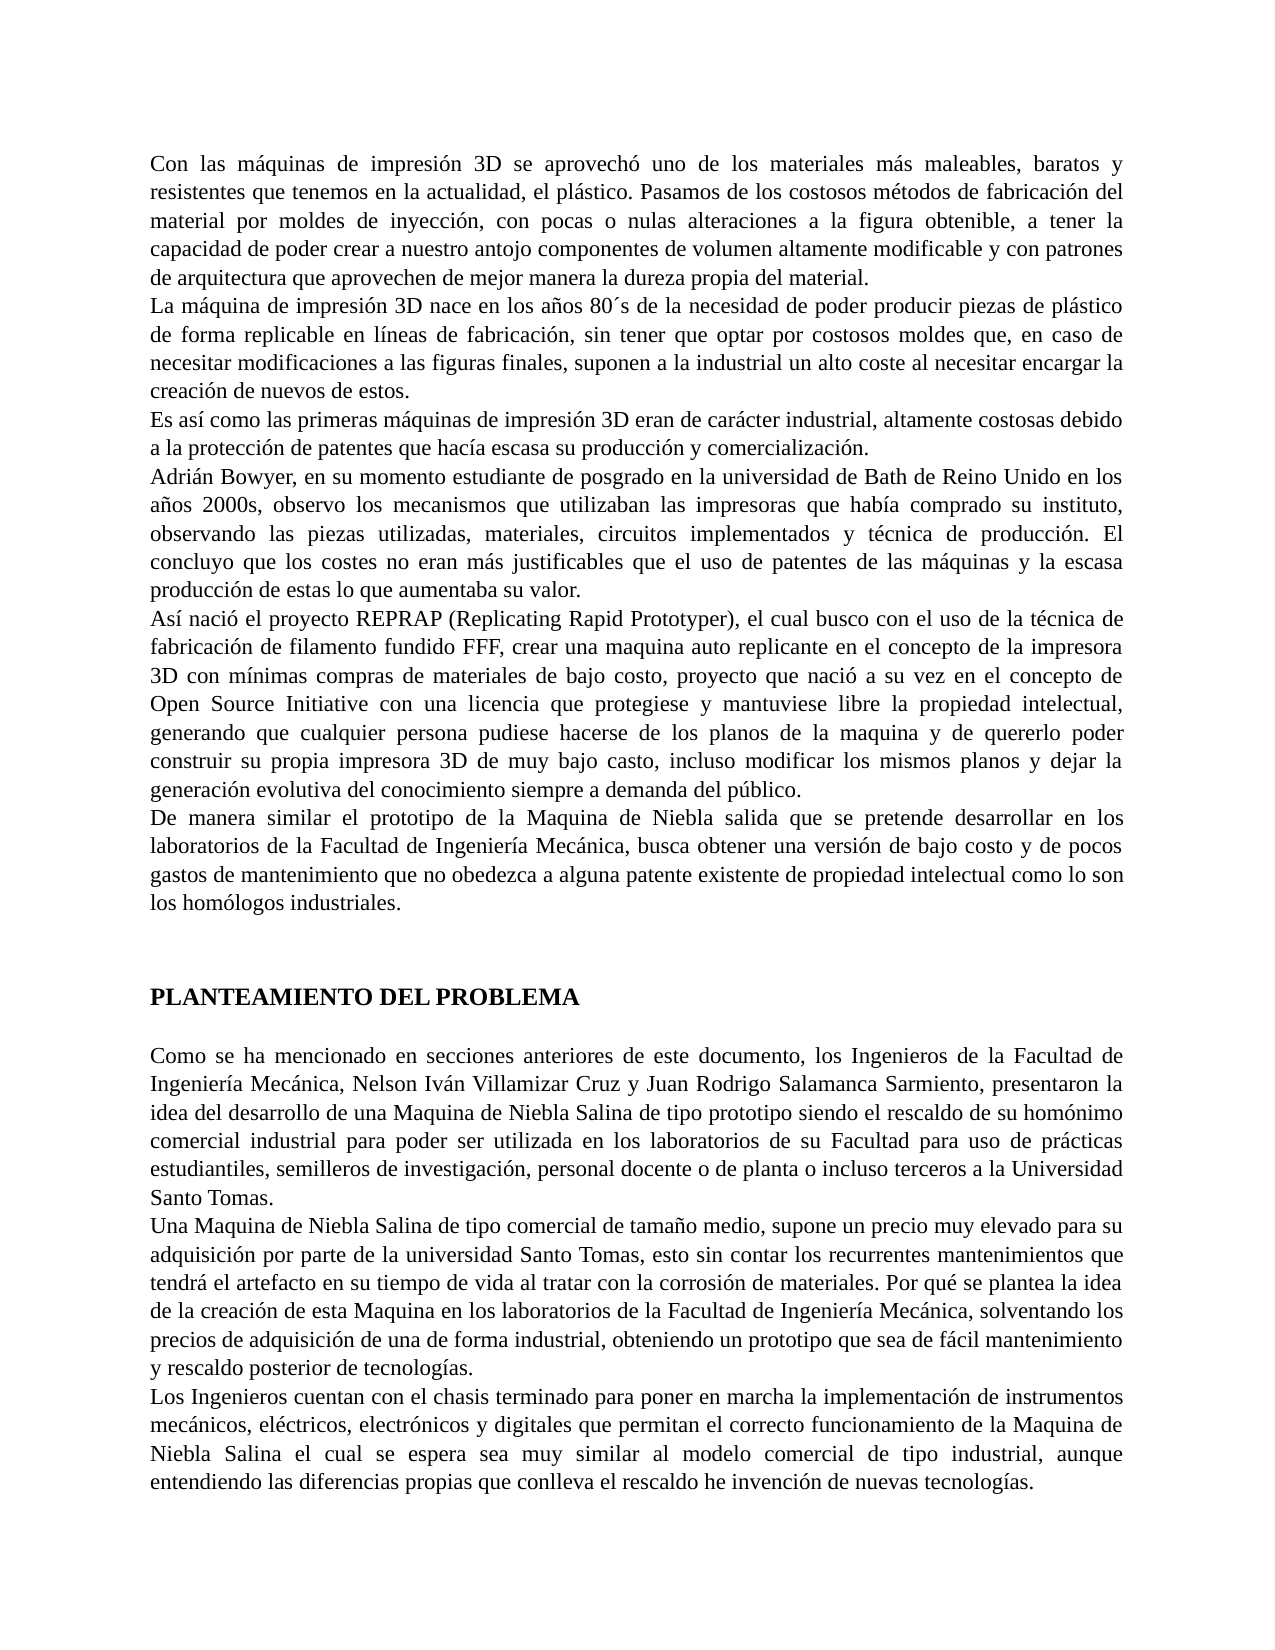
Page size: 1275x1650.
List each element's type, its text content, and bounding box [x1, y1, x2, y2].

text Así nació el proyecto REPRAP (Replicating Rapid Prototyper), el cual busco con el uso de la técnica de fabricación de filamento fundido FFF, crear una maquina auto replicante en el concepto de la impresora 3D con mínimas compras de materiales de bajo costo, proyecto que nació a su vez en el concepto de Open Source Initiative con una licencia que protegiese y mantuviese libre la propiedad intelectual, generando que cualquier persona pudiese hacerse de los planos de la maquina y de quererlo poder construir su propia impresora 3D de muy bajo casto, incluso modificar los mismos planos y dejar la generación evolutiva del conocimiento siempre a demanda del público. [150, 605, 1125, 802]
text Los Ingenieros cuentan con el chasis terminado para poner en marcha la implementación de instrumentos mecánicos, eléctricos, electrónicos y digitales que permitan el correcto funcionamiento de la Maquina de Niebla Salina el cual se espera sea muy similar al modelo comercial de tipo industrial, aunque entendiendo las diferencias propias que conlleva el rescaldo he invención de nuevas tecnologías. [150, 1383, 1125, 1494]
text Como se ha mencionado en secciones anteriores de este documento, los Ingenieros de la Facultad de Ingeniería Mecánica, Nelson Iván Villamizar Cruz y Juan Rodrigo Salamanca Sarmiento, presentaron la idea del desarrollo de una Maquina de Niebla Salina de tipo prototipo siendo el rescaldo de su homónimo comercial industrial para poder ser utilizada en los laboratorios de su Facultad para uso de prácticas estudiantiles, semilleros de investigación, personal docente o de planta o incluso terceros a la Universidad Santo Tomas. [150, 1042, 1125, 1210]
subtitle PLANTEAMIENTO DEL PROBLEMA [150, 982, 1125, 1011]
text Adrián Bowyer, en su momento estudiante de posgrado en la universidad de Bath de Reino Unido en los años 2000s, observo los mecanismos que utilizaban las impresoras que había comprado su instituto, observando las piezas utilizadas, materiales, circuitos implementados y técnica de producción. El concluyo que los costes no eran más justificables que el uso de patentes de las máquinas y la escasa producción de estas lo que aumentaba su valor. [150, 463, 1125, 603]
text La máquina de impresión 3D nace en los años 80´s de la necesidad de poder producir piezas de plástico de forma replicable en líneas de fabricación, sin tener que optar por costosos moldes que, en caso de necesitar modificaciones a las figuras finales, suponen a la industrial un alto coste al necesitar encargar la creación de nuevos de estos. [150, 292, 1125, 404]
text Una Maquina de Niebla Salina de tipo comercial de tamaño medio, supone un precio muy elevado para su adquisición por parte de la universidad Santo Tomas, esto sin contar los recurrentes mantenimientos que tendrá el artefacto en su tiempo de vida al tratar con la corrosión de materiales. Por qué se plantea la idea de la creación de esta Maquina en los laboratorios de la Facultad de Ingeniería Mecánica, solventando los precios de adquisición de una de forma industrial, obteniendo un prototipo que sea de fácil mantenimiento y rescaldo posterior de tecnologías. [150, 1212, 1125, 1381]
text Es así como las primeras máquinas de impresión 3D eran de carácter industrial, altamente costosas debido a la protección de patentes que hacía escasa su producción y comercialización. [150, 406, 1125, 461]
text De manera similar el prototipo de la Maquina de Niebla salida que se pretende desarrollar en los laboratorios de la Facultad de Ingeniería Mecánica, busca obtener una versión de bajo costo y de pocos gastos de mantenimiento que no obedezca a alguna patente existente de propiedad intelectual como lo son los homólogos industriales. [150, 804, 1125, 916]
text Con las máquinas de impresión 3D se aprovechó uno de los materiales más maleables, baratos y resistentes que tenemos en la actualidad, el plástico. Pasamos de los costosos métodos de fabricación del material por moldes de inyección, con pocas o nulas alteraciones a la figura obtenible, a tener la capacidad de poder crear a nuestro antojo componentes de volumen altamente modificable y con patrones de arquitectura que aprovechen de mejor manera la dureza propia del material. [150, 150, 1125, 290]
